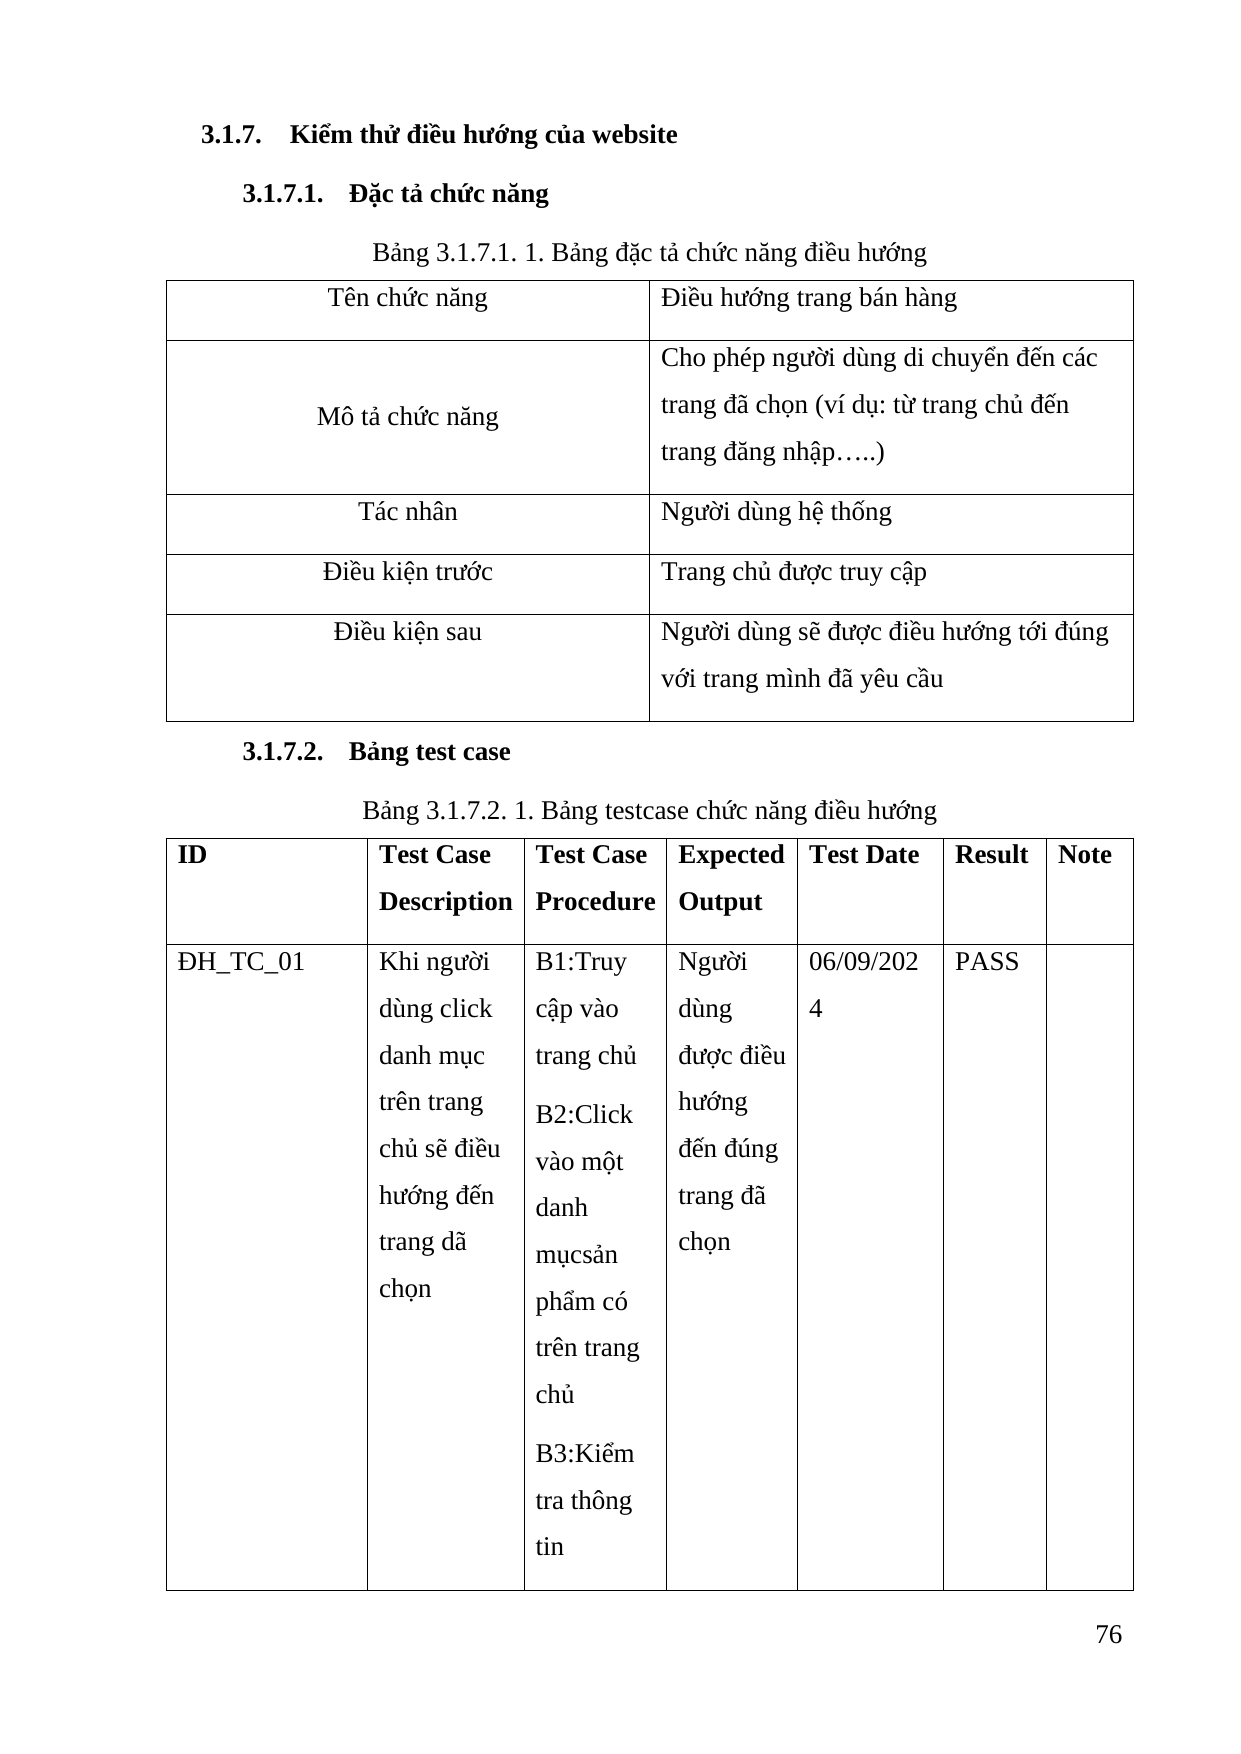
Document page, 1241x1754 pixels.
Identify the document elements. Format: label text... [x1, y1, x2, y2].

table_header Test Date [798, 839, 943, 944]
table_cell Điều kiện trước [167, 555, 649, 614]
text Bảng 3.1.7.2. 1. Bảng testcase chức năng điều hướng [177, 794, 1122, 825]
table_header Điều hướng trang bán hàng [650, 281, 1133, 340]
table_cell Tác nhân [167, 495, 649, 554]
table_header Note [1047, 839, 1133, 944]
table_cell ĐH_TC_01 [167, 945, 367, 1589]
table_cell PASS [944, 945, 1046, 1589]
table_cell Trang chủ được truy cập [650, 555, 1133, 614]
subtitle Đặc tả chức năng [242, 177, 1122, 208]
table_header Test Case Description [368, 839, 524, 944]
table_cell Người dùng sẽ được điều hướng tới đúng với trang mình đã yêu cầu [650, 615, 1133, 721]
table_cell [667, 945, 797, 1589]
table_cell 06/09/2024 [798, 945, 943, 1589]
table_cell B1:Truy cập vào trang chủ B2:Click vào một danh mụcsản phẩm có trên trang chủ B3:Kiểm tra thông tin [525, 945, 666, 1589]
text Bảng 3.1.7.1. 1. Bảng đặc tả chức năng điều hướng [177, 236, 1122, 268]
table_cell Người dùng hệ thống [650, 495, 1133, 554]
table_cell Điều kiện sau [167, 615, 649, 721]
table_header ID [167, 839, 367, 944]
table_header Test Case Procedure [525, 839, 666, 944]
table_cell [1047, 945, 1133, 1589]
subtitle Kiểm thử điều hướng của website [201, 118, 1122, 149]
table_header Tên chức năng [167, 281, 649, 340]
table_header Expected Output [667, 839, 797, 944]
table_cell Khi người dùng click danh mục trên trang chủ sẽ điều hướng đến trang dã chọn [368, 945, 524, 1589]
table_cell Mô tả chức năng [167, 341, 649, 494]
subtitle Bảng test case [242, 735, 1122, 766]
table_header Result [944, 839, 1046, 944]
table_cell Cho phép người dùng di chuyển đến các trang đã chọn (ví dụ: từ trang chủ đến trang đăng nhập…..) [650, 341, 1133, 494]
